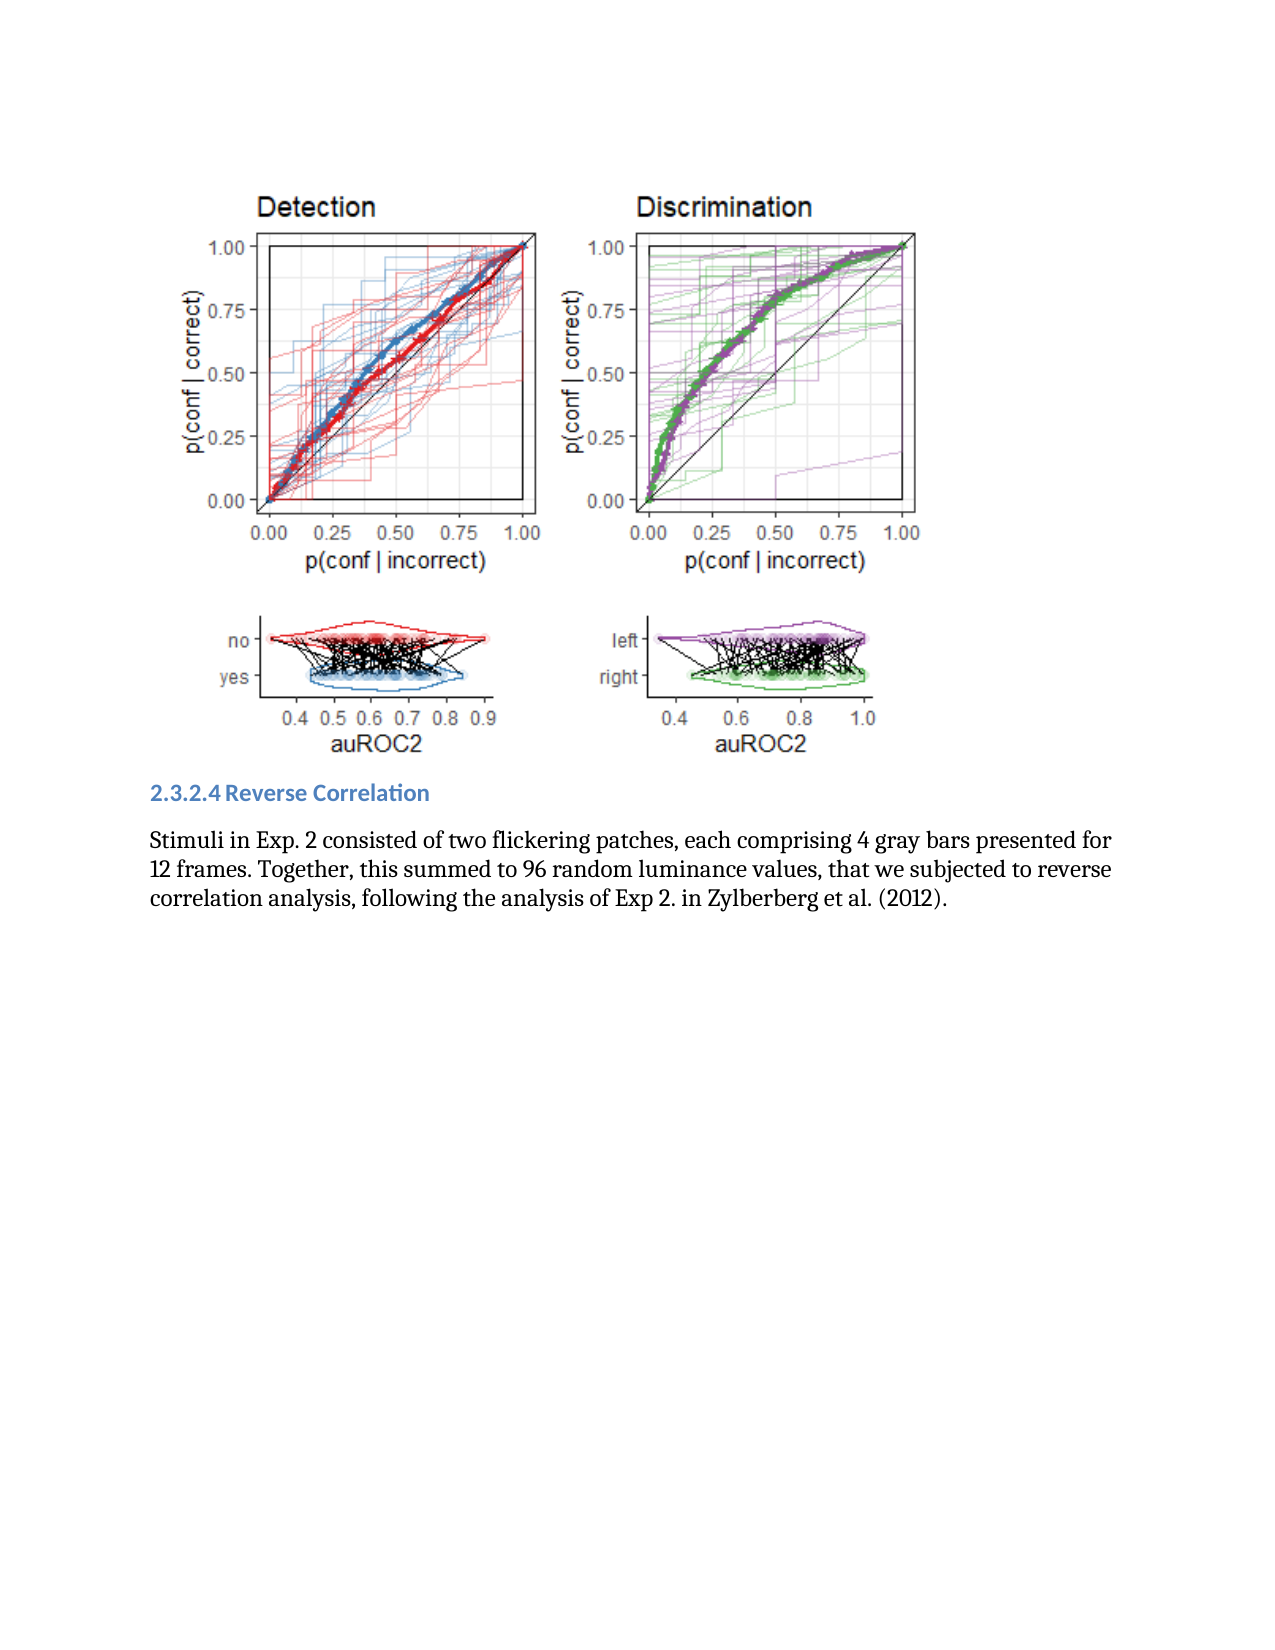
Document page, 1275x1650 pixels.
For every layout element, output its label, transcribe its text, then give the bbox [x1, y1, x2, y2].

picture [168, 150, 927, 757]
subtitle 2.3.2.4 Reverse Correlation [150, 777, 1125, 808]
text Stimuli in Exp. 2 consisted of two flickering patches, each comprising 4 gray bars presented for 12 frames. Together, this summed to 96 random luminance values, that we subjected to reverse correlation analysis, following the analysis of Exp 2. in Zylberberg et al. (2012). [150, 826, 1125, 913]
